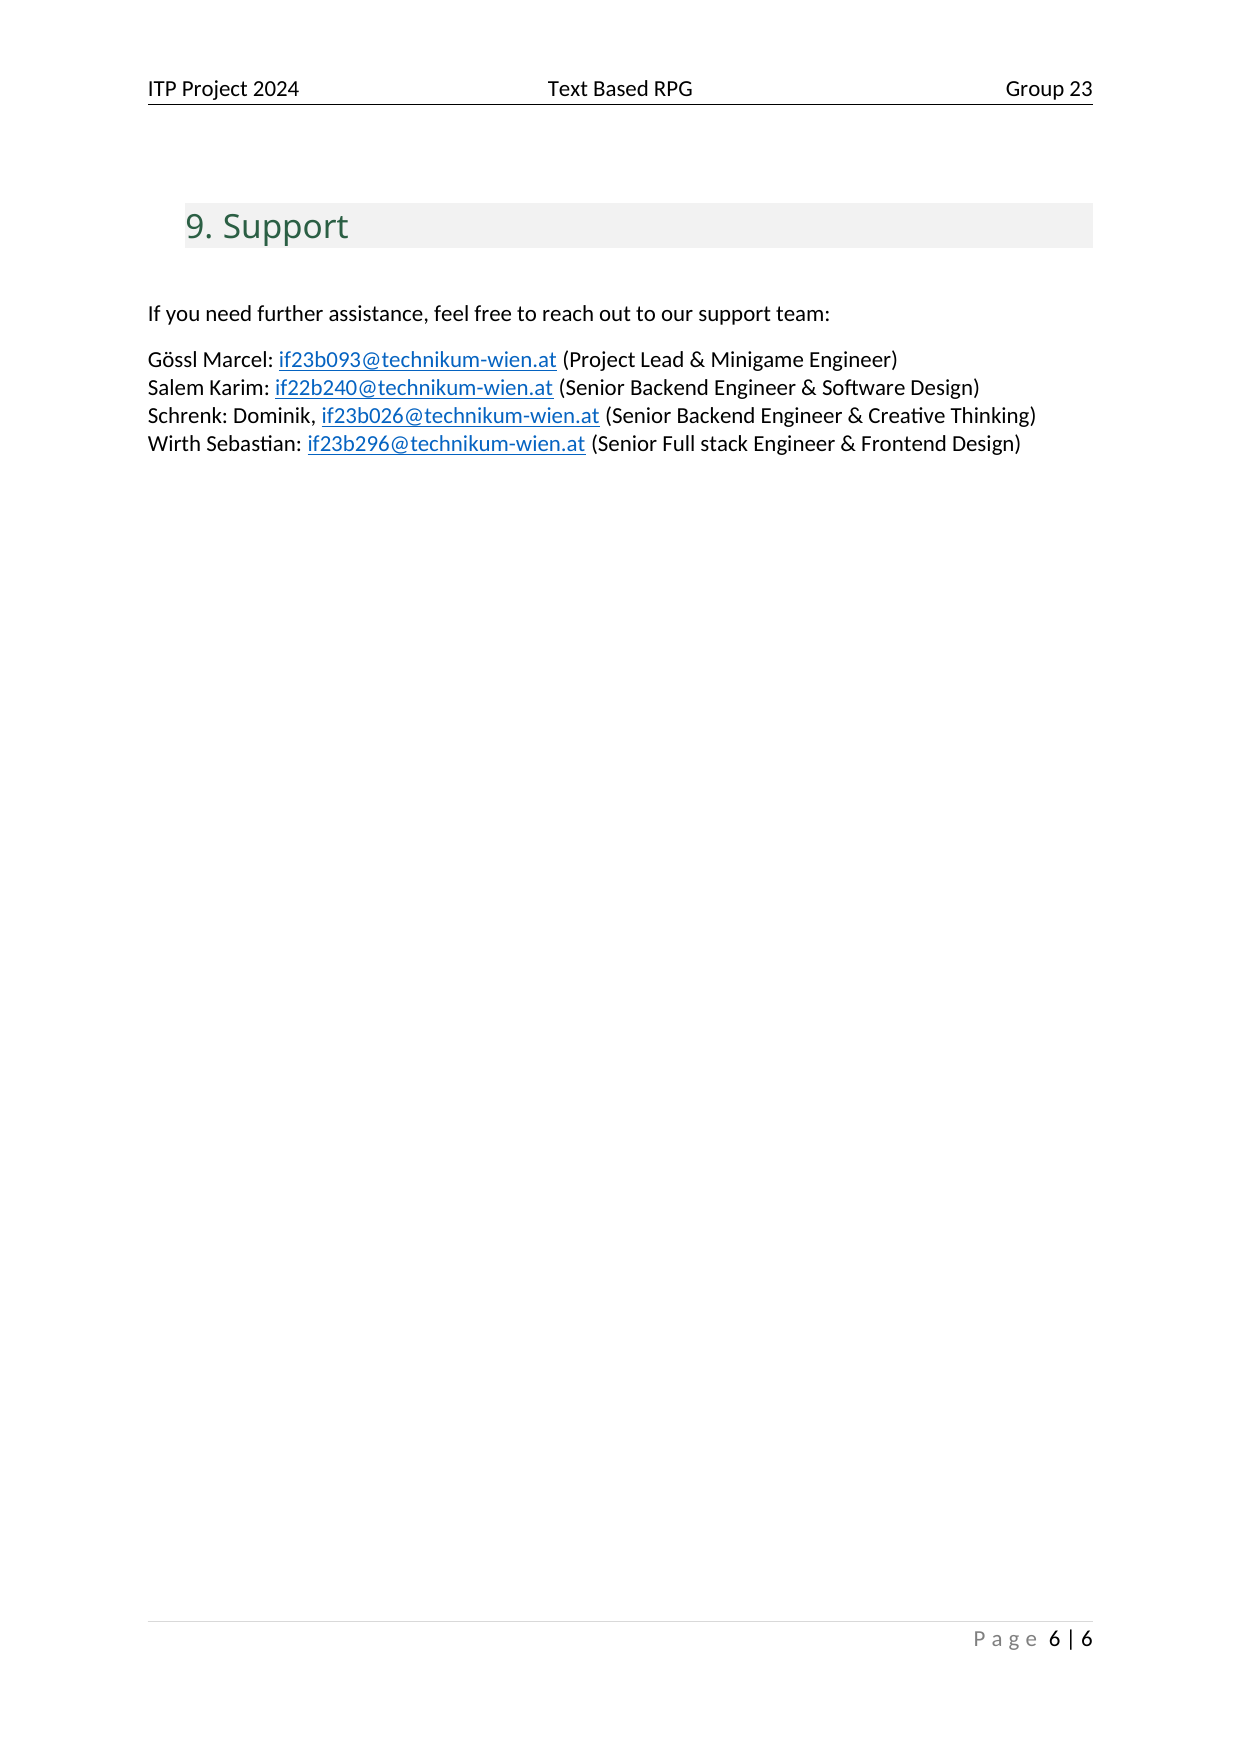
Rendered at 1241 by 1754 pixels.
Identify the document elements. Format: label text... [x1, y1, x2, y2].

text Gössl Marcel: if23b093@technikum-wien.at (Project Lead & Minigame Engineer) [148, 346, 1093, 373]
text Schrenk: Dominik, if23b026@technikum-wien.at (Senior Backend Engineer & Creative Thinking) [148, 402, 1093, 429]
subtitle Support [185, 203, 1093, 248]
text Wirth Sebastian: if23b296@technikum-wien.at (Senior Full stack Engineer & Frontend Design) [148, 429, 1093, 458]
text If you need further assistance, feel free to reach out to our support team: [148, 299, 1093, 327]
text Salem Karim: if22b240@technikum-wien.at (Senior Backend Engineer & Software Design) [148, 373, 1093, 402]
